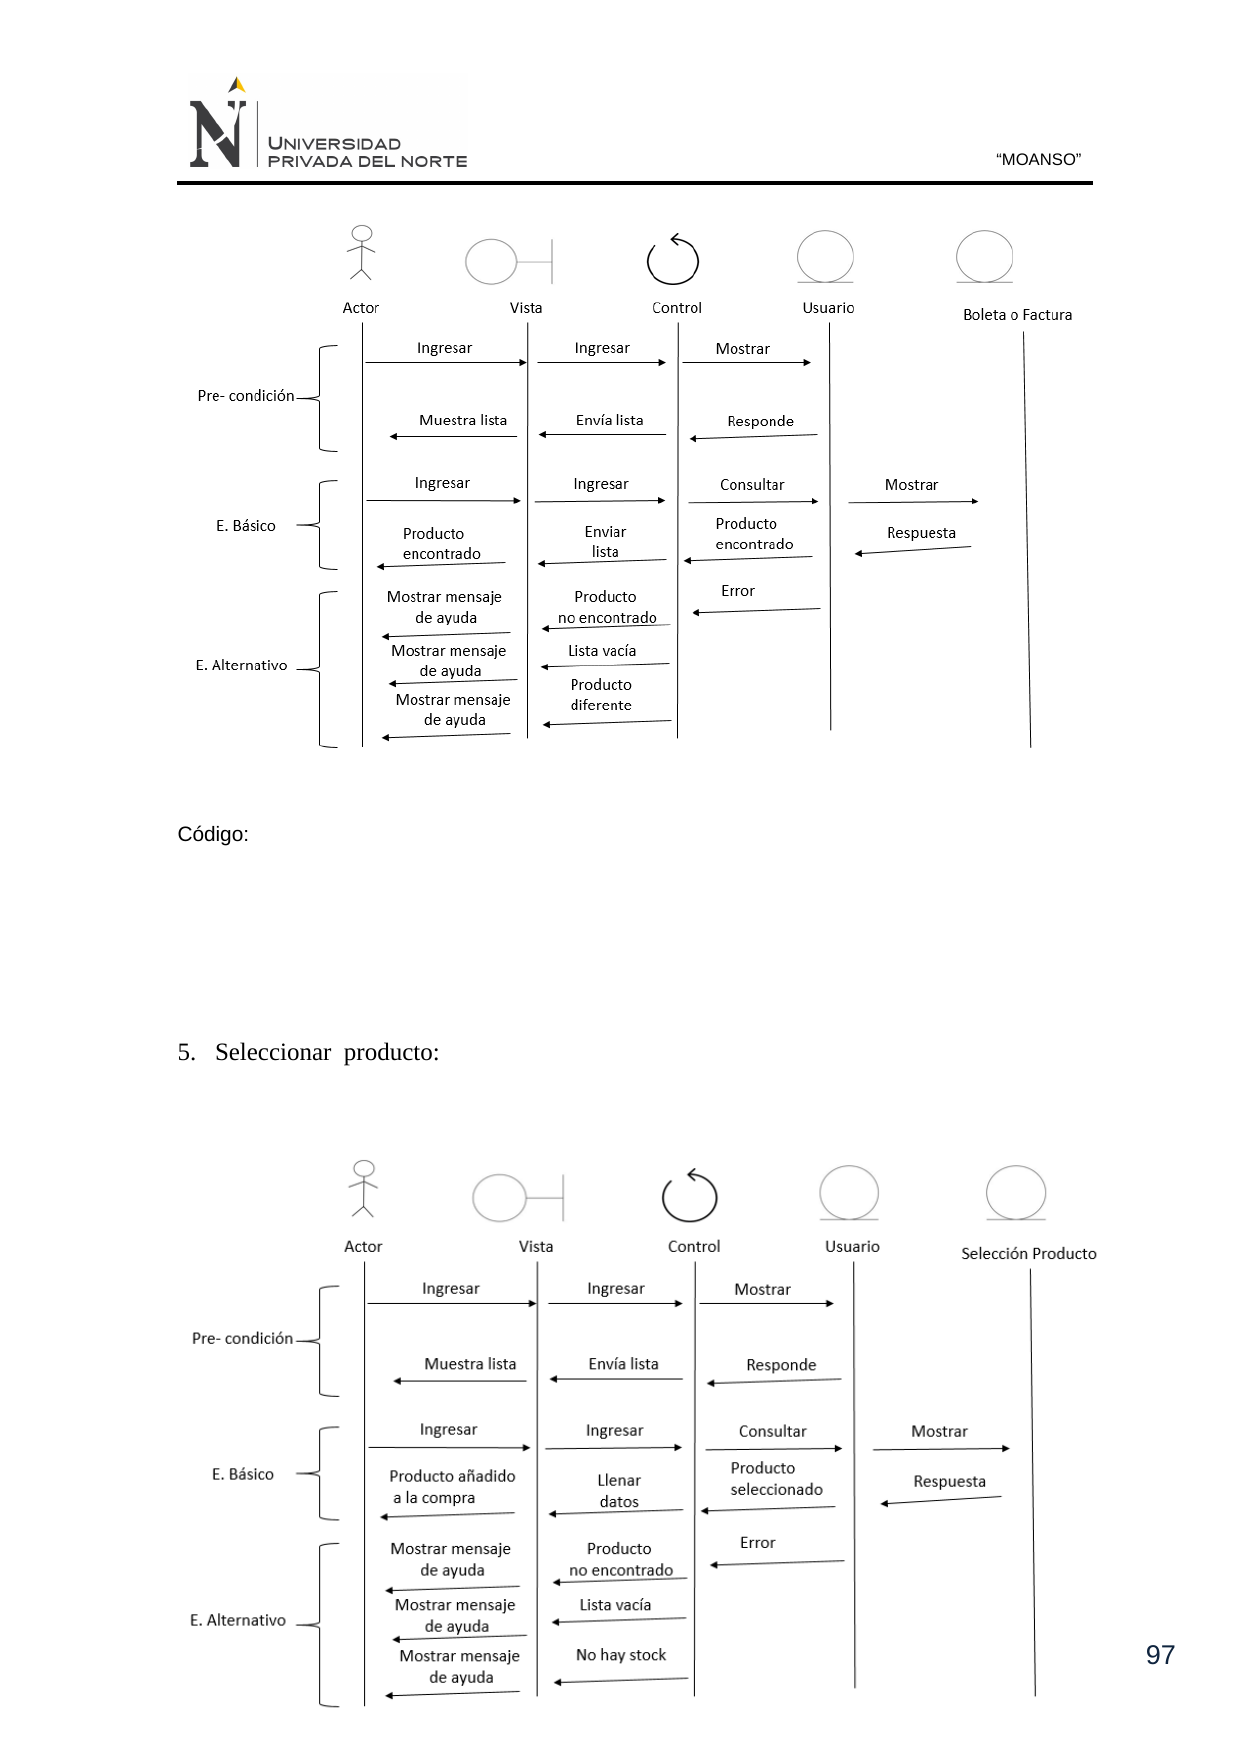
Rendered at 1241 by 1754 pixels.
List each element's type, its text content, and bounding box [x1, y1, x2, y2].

list Seleccionar producto: [177, 1037, 1092, 1066]
picture [168, 1158, 1127, 1740]
picture [188, 73, 469, 169]
picture [176, 222, 1089, 782]
text Código: [177, 822, 1092, 846]
